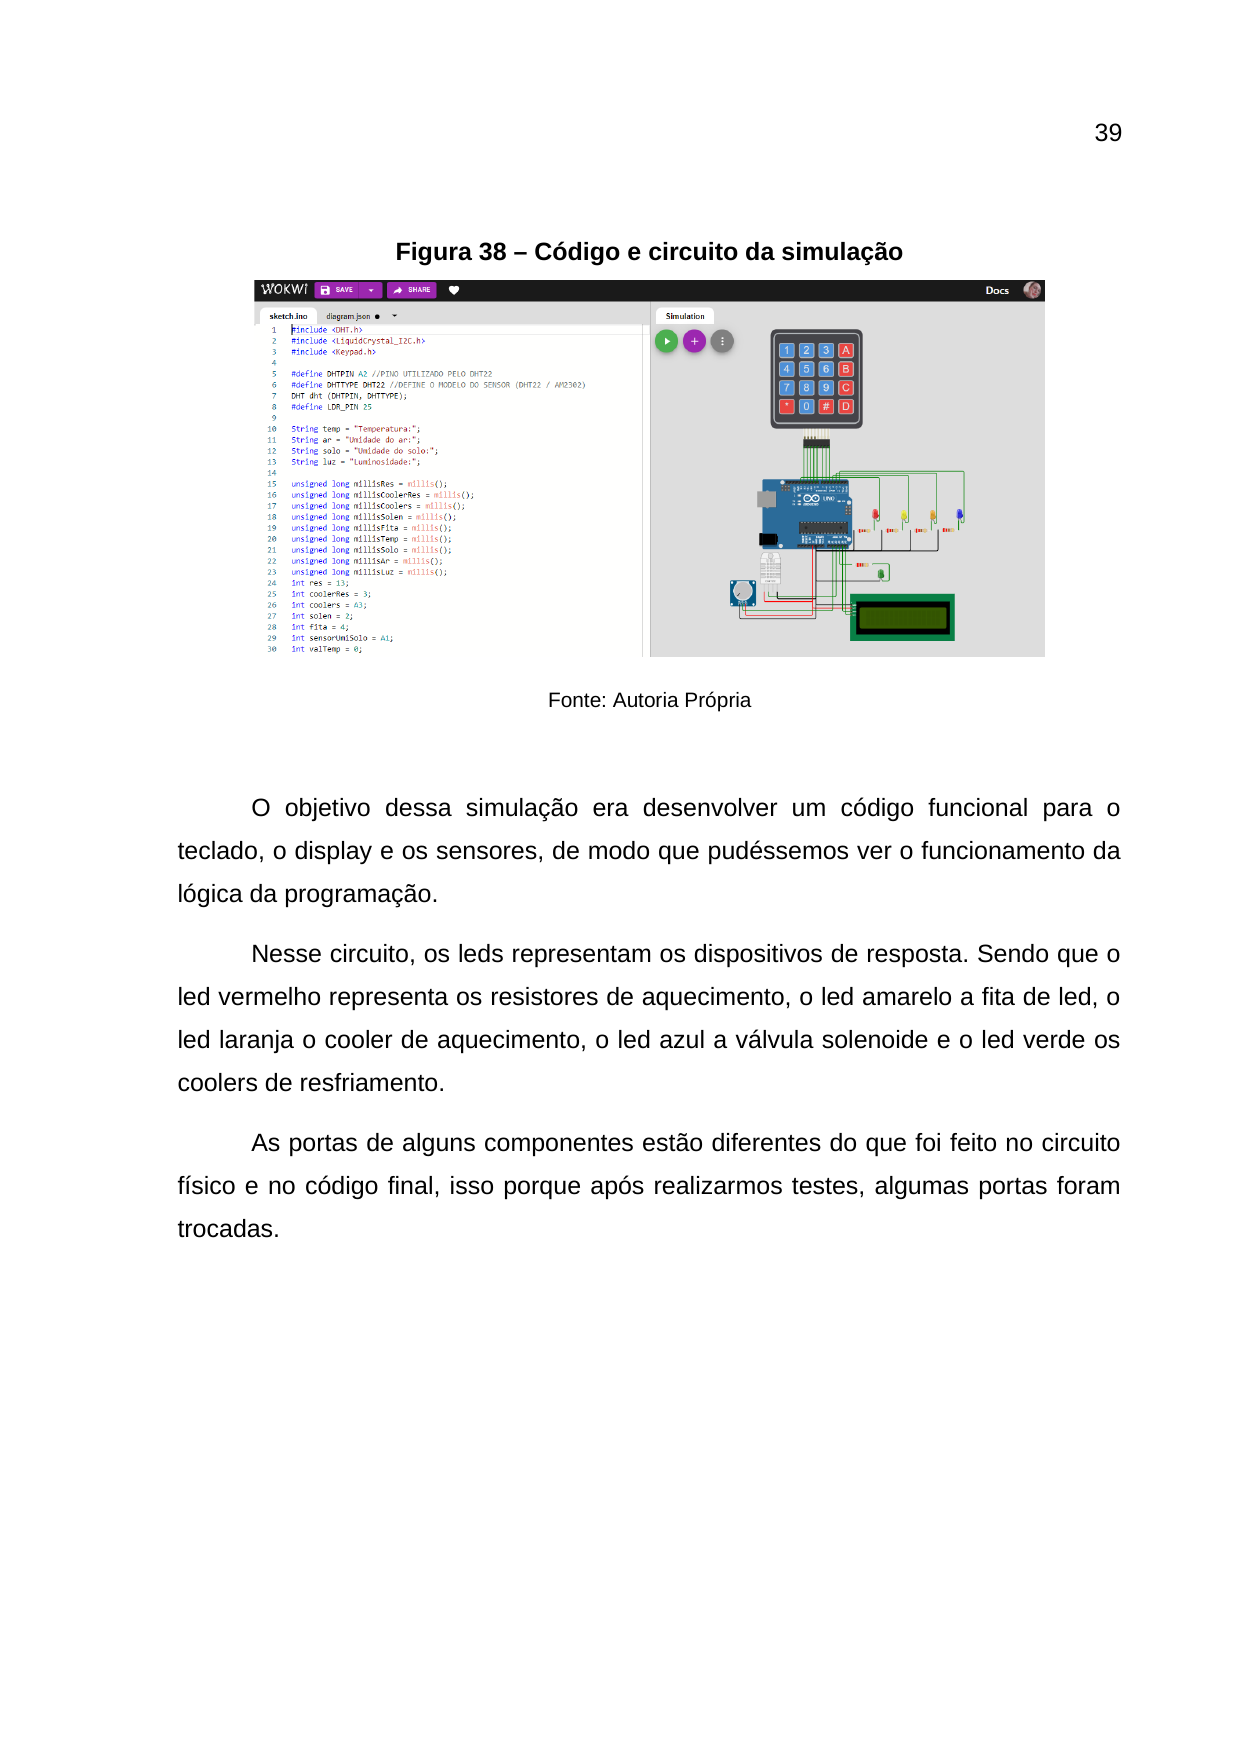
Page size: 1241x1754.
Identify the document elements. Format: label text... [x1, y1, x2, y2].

text O objetivo dessa simulação era desenvolver um código funcional para o teclado, o display e os sensores, de modo que pudéssemos ver o funcionamento da lógica da programação. [177, 793, 1122, 908]
text Figura 38 – Código e circuito da simulação [177, 237, 1122, 266]
text Fonte: Autoria Própria [177, 688, 1122, 712]
text Nesse circuito, os leds representam os dispositivos de resposta. Sendo que o led vermelho representa os resistores de aquecimento, o led amarelo a fita de led, o led laranja o cooler de aquecimento, o led azul a válvula solenoide e o led verde os coolers de resfriamento. [177, 939, 1122, 1097]
text As portas de alguns componentes estão diferentes do que foi feito no circuito físico e no código final, isso porque após realizarmos testes, algumas portas foram trocadas. [177, 1128, 1122, 1243]
picture [254, 280, 1045, 657]
